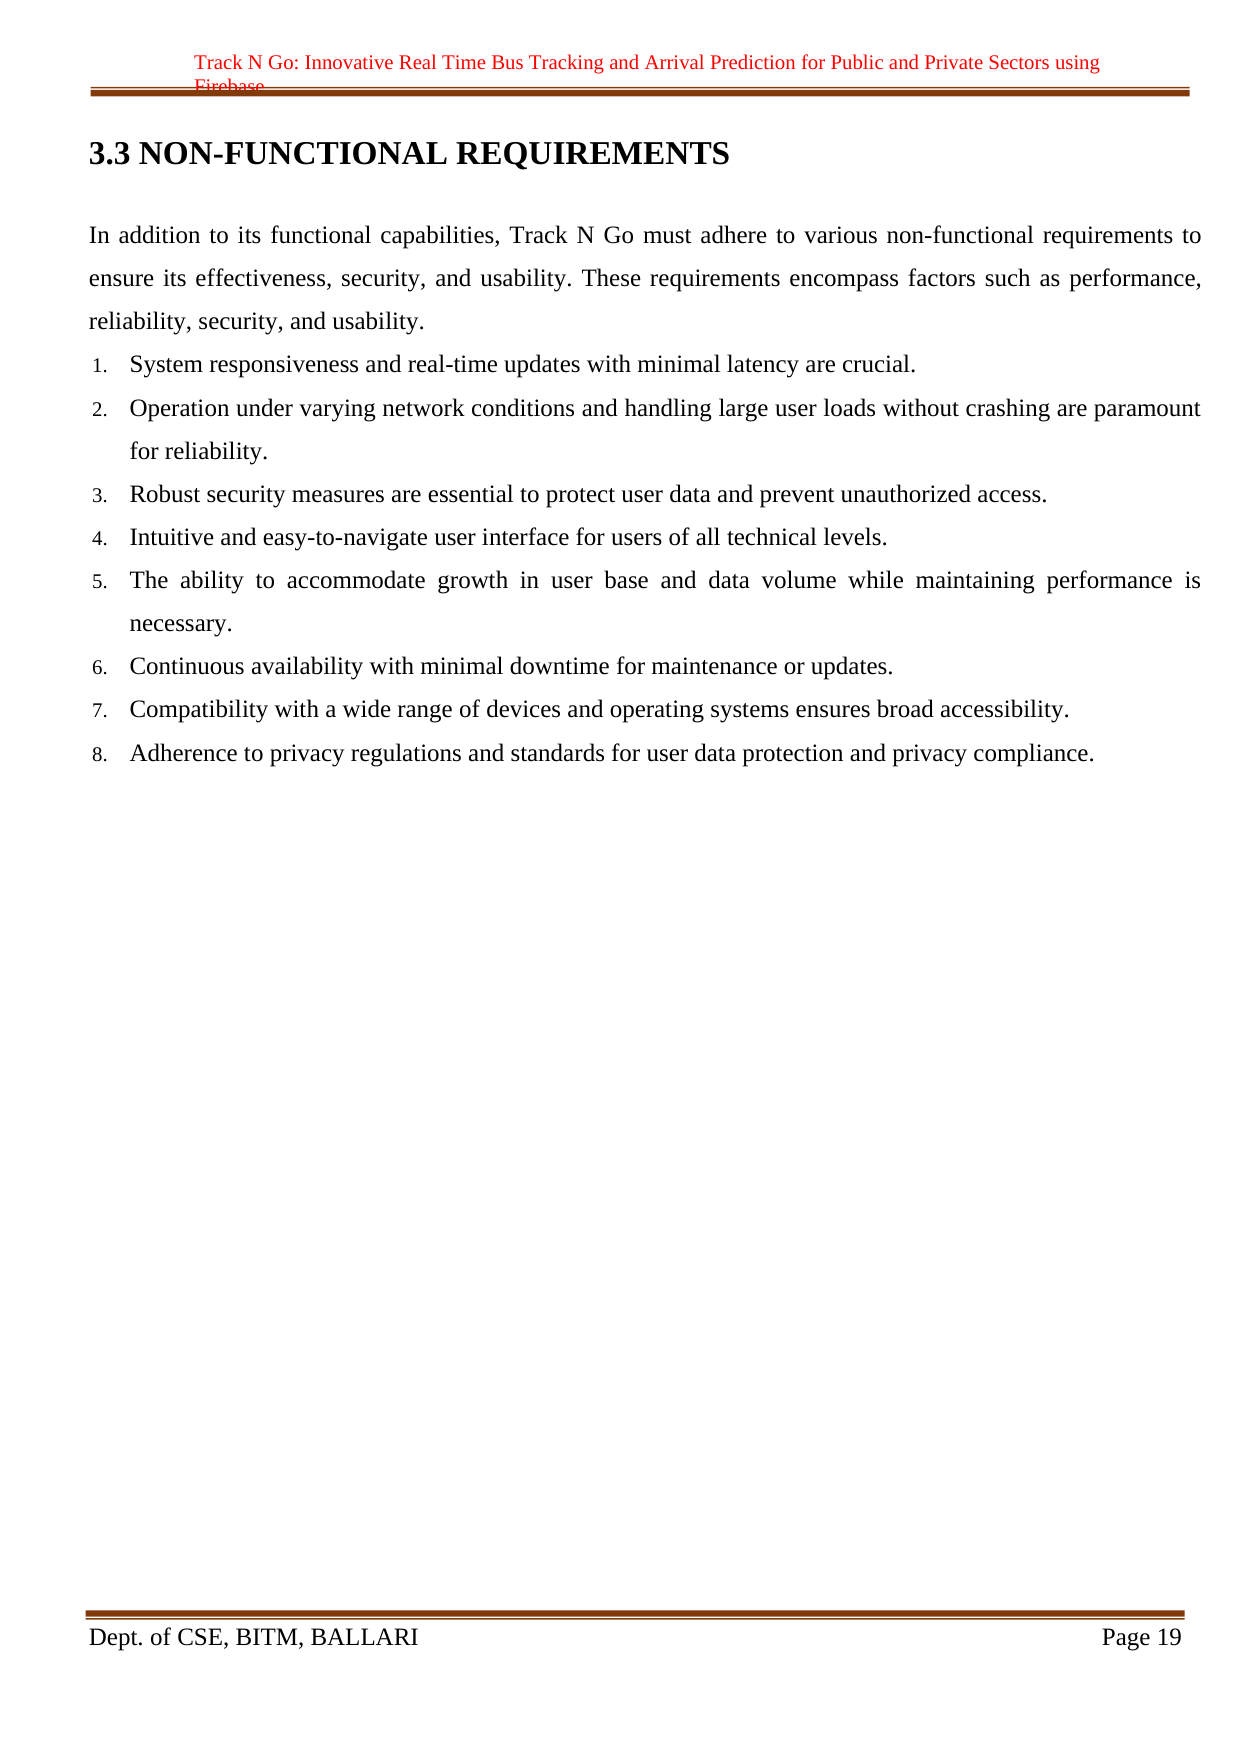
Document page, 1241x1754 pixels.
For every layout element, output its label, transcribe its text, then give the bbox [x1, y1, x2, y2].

list Compatibility with a wide range of devices and operating systems ensures broad accessibility. [92, 694, 1203, 723]
list Continuous availability with minimal downtime for maintenance or updates. [92, 651, 1203, 680]
list Adherence to privacy regulations and standards for user data protection and privacy compliance. [92, 738, 1203, 766]
list Intuitive and easy-to-navigate user interface for users of all technical levels. [92, 522, 1203, 551]
text In addition to its functional capabilities, Track N Go must adhere to various non-functional requirements to ensure its effectiveness, security, and usability. These requirements encompass factors such as performance, reliability, security, and usability. [89, 220, 1203, 335]
list System responsiveness and real-time updates with minimal latency are crucial. [92, 349, 1203, 378]
list The ability to accommodate growth in user base and data volume while maintaining performance is necessary. [92, 565, 1203, 637]
list Robust security measures are essential to protect user data and prevent unauthorized access. [92, 479, 1203, 508]
list Operation under varying network conditions and handling large user loads without crashing are paramount for reliability. [92, 393, 1203, 464]
subtitle NON-FUNCTIONAL REQUIREMENTS [89, 133, 1203, 172]
